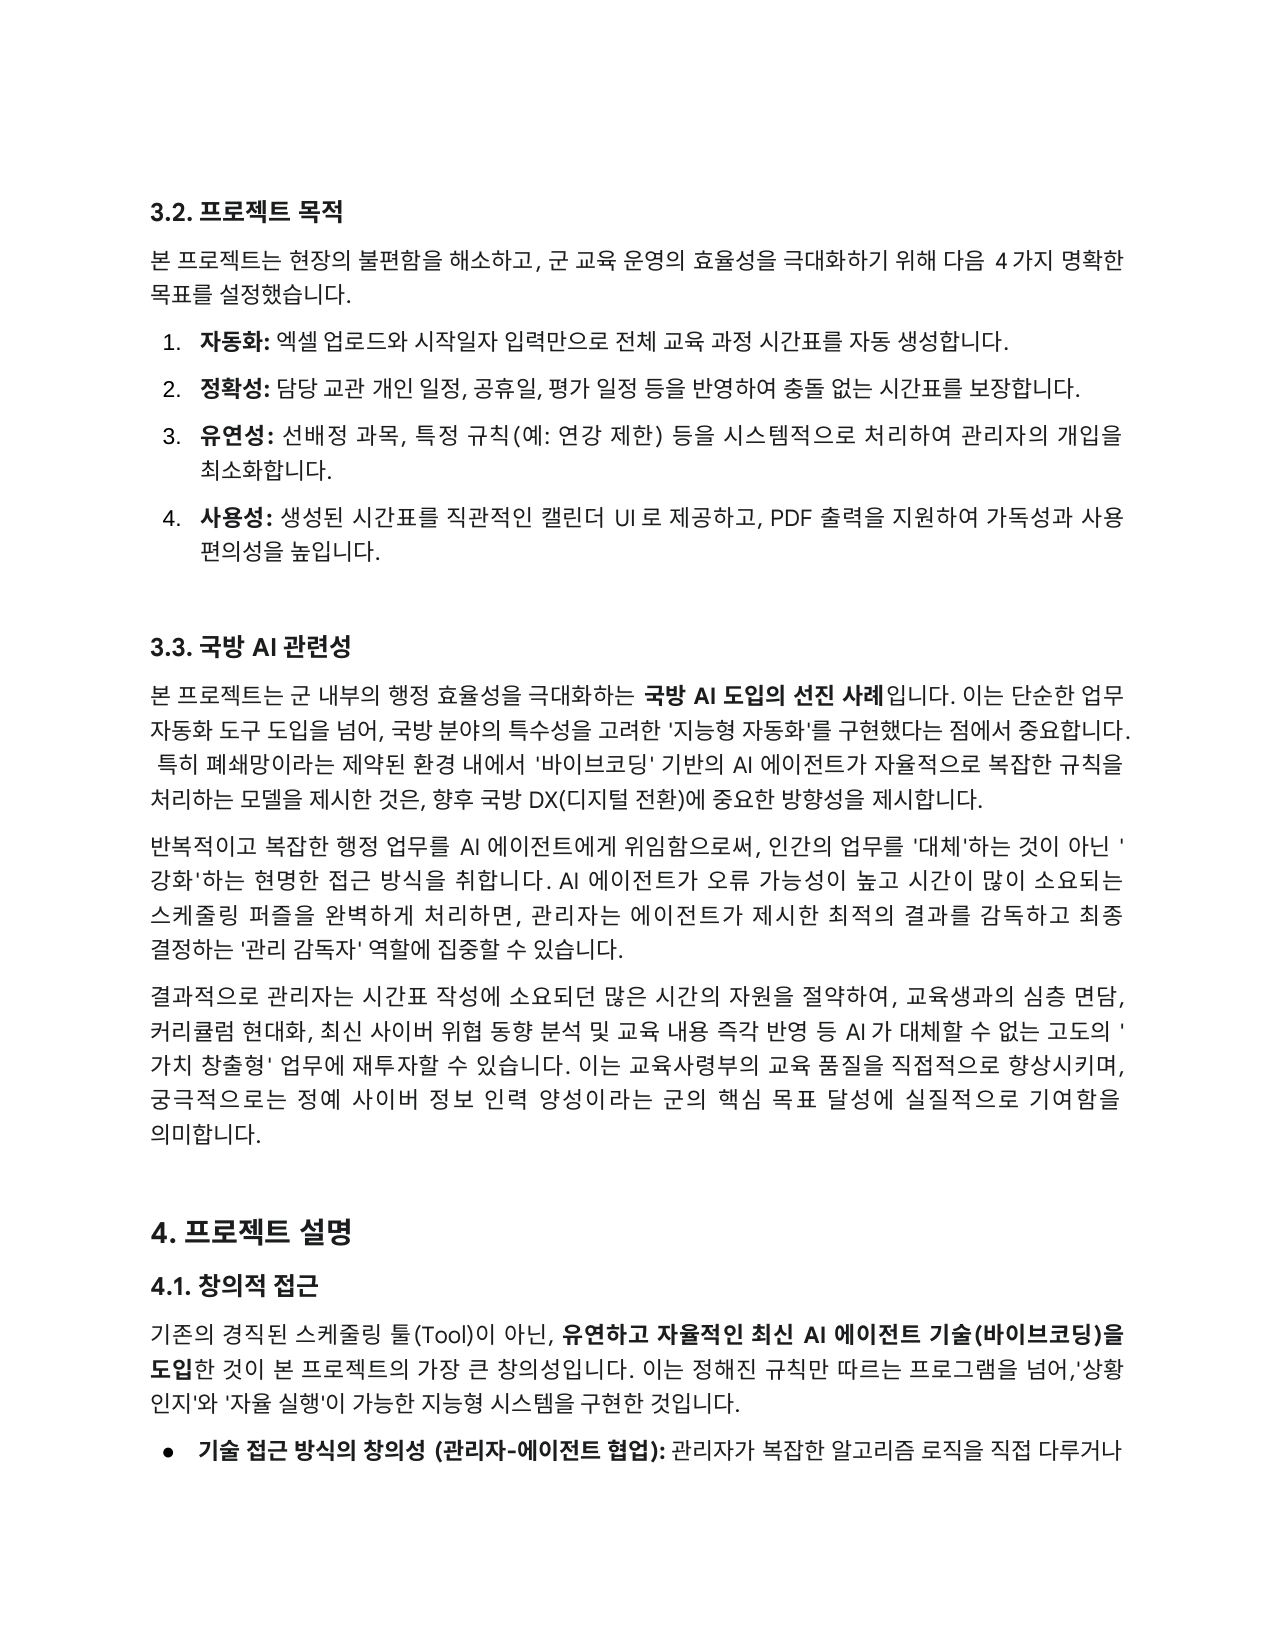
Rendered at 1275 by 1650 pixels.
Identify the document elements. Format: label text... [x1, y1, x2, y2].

list 유연성: 선배정 과목, 특정 규칙(예: 연강 제한) 등을 시스템적으로 처리하여 관리자의 개입을 최소화합니다. [162, 422, 1125, 486]
subtitle 4.1. 창의적 접근 [150, 1272, 1125, 1303]
subtitle 4. 프로젝트 설명 [150, 1215, 1125, 1252]
subtitle 3.3. 국방 AI 관련성 [150, 632, 1125, 664]
subtitle 3.2. 프로젝트 목적 [150, 197, 1125, 228]
text 본 프로젝트는 군 내부의 행정 효율성을 극대화하는 국방 AI 도입의 선진 사례입니다. 이는 단순한 업무 자동화 도구 도입을 넘어, 국방 분야의 특수성을 고려한 '지능형 자동화'를 구현했다는 점에서 중요합니다. 특히 폐쇄망이라는 제약된 환경 내에서 '바이브코딩' 기반의 AI 에이전트가 자율적으로 복잡한 규칙을 처리하는 모델을 제시한 것은, 향후 국방 DX(디지털 전환)에 중요한 방향성을 제시합니다. [150, 682, 1125, 815]
text 기존의 경직된 스케줄링 툴(Tool)이 아닌, 유연하고 자율적인 최신 AI 에이전트 기술(바이브코딩)을 도입한 것이 본 프로젝트의 가장 큰 창의성입니다. 이는 정해진 규칙만 따르는 프로그램을 넘어,'상황 인지'와 '자율 실행'이 가능한 지능형 시스템을 구현한 것입니다. [150, 1322, 1125, 1419]
list 자동화: 엑셀 업로드와 시작일자 입력만으로 전체 교육 과정 시간표를 자동 생성합니다. [162, 328, 1125, 357]
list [161, 1438, 1125, 1466]
list 사용성: 생성된 시간표를 직관적인 캘린더 UI로 제공하고, PDF 출력을 지원하여 가독성과 사용 편의성을 높입니다. [162, 504, 1125, 567]
list 정확성: 담당 교관 개인 일정, 공휴일, 평가 일정 등을 반영하여 충돌 없는 시간표를 보장합니다. [162, 376, 1125, 404]
text 본 프로젝트는 현장의 불편함을 해소하고, 군 교육 운영의 효율성을 극대화하기 위해 다음 4가지 명확한 목표를 설정했습니다. [150, 247, 1125, 310]
text 반복적이고 복잡한 행정 업무를 AI 에이전트에게 위임함으로써, 인간의 업무를 '대체'하는 것이 아닌 '강화'하는 현명한 접근 방식을 취합니다. AI 에이전트가 오류 가능성이 높고 시간이 많이 소요되는 스케줄링 퍼즐을 완벽하게 처리하면, 관리자는 에이전트가 제시한 최적의 결과를 감독하고 최종 결정하는 '관리 감독자' 역할에 집중할 수 있습니다. [150, 833, 1125, 965]
text 결과적으로 관리자는 시간표 작성에 소요되던 많은 시간의 자원을 절약하여, 교육생과의 심층 면담, 커리큘럼 현대화, 최신 사이버 위협 동향 분석 및 교육 내용 즉각 반영 등 AI가 대체할 수 없는 고도의 '가치 창출형' 업무에 재투자할 수 있습니다. 이는 교육사령부의 교육 품질을 직접적으로 향상시키며, 궁극적으로는 정예 사이버 정보 인력 양성이라는 군의 핵심 목표 달성에 실질적으로 기여함을 의미합니다. [150, 983, 1125, 1150]
